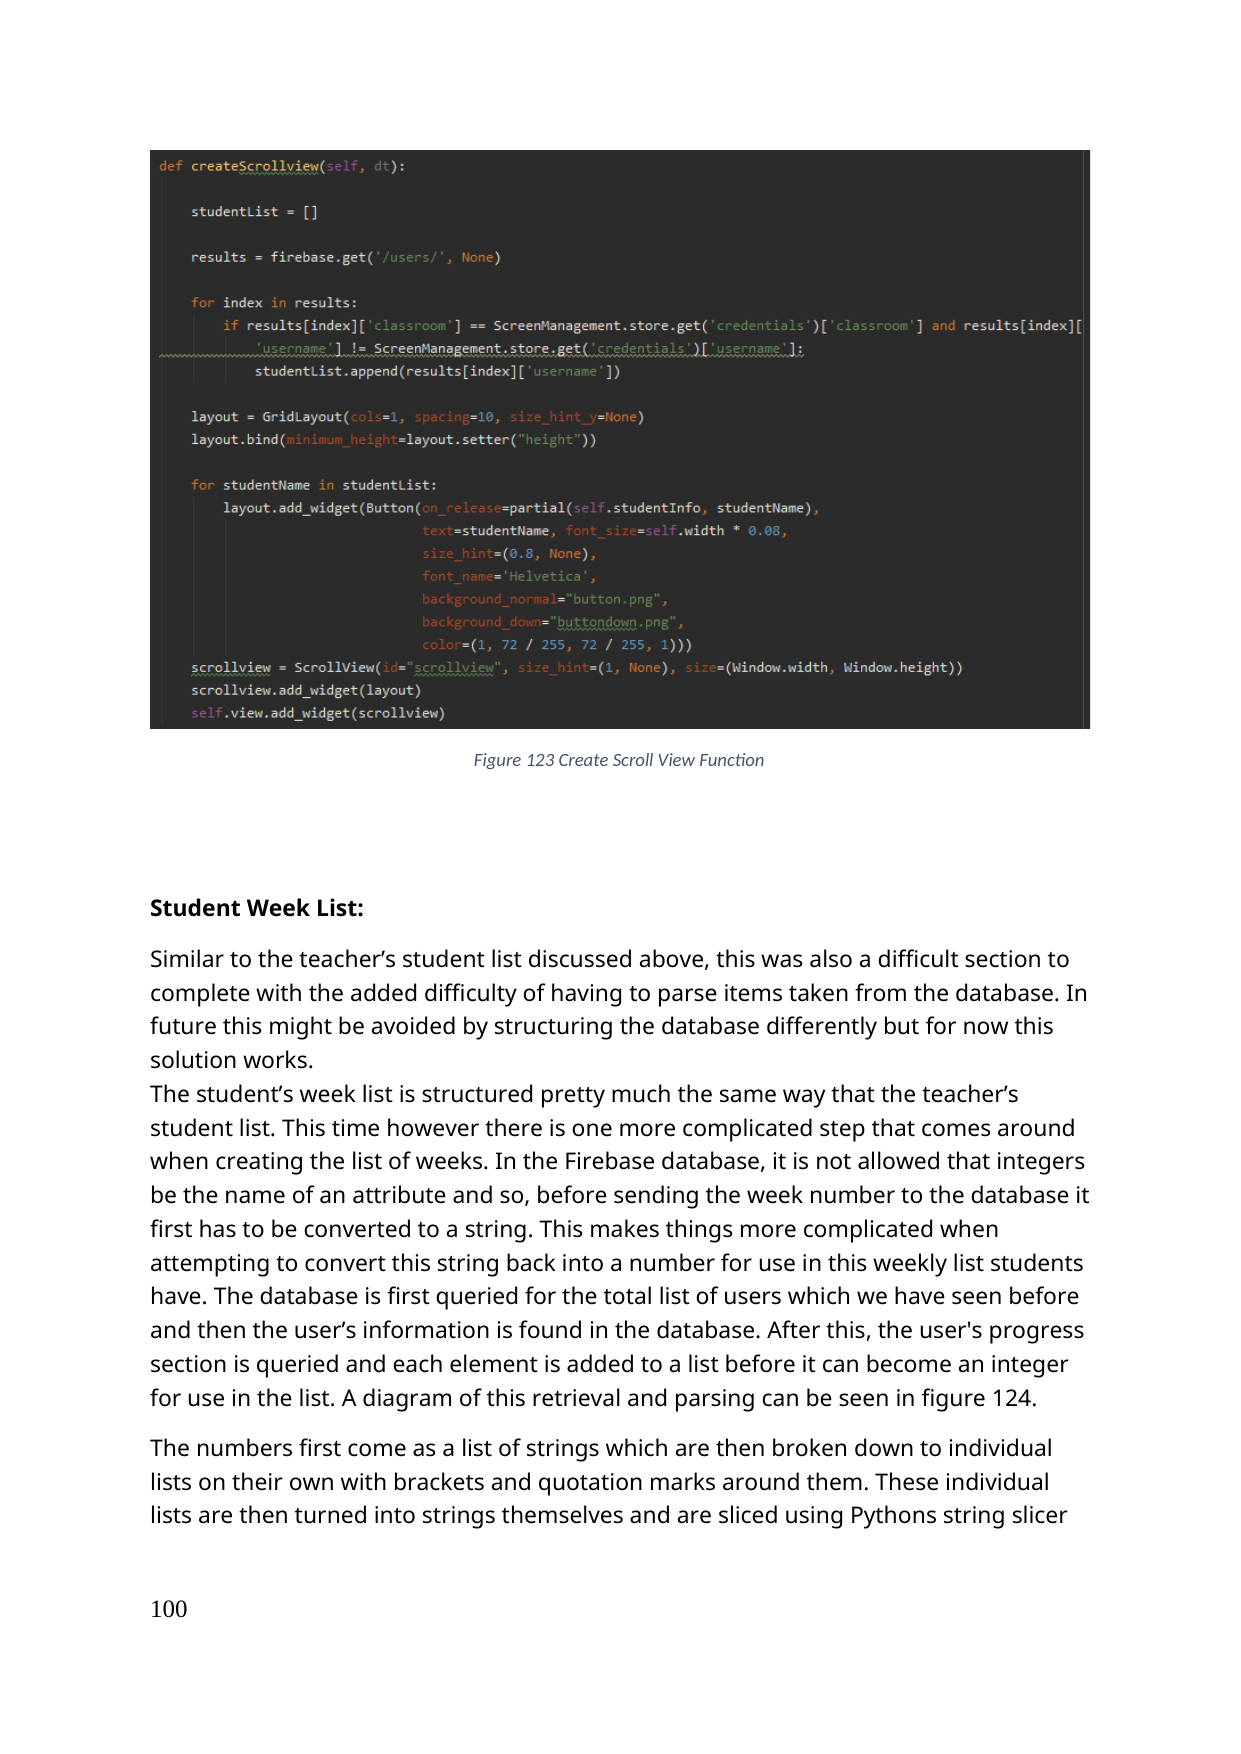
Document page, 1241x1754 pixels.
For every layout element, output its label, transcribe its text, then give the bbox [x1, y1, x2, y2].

picture [150, 150, 1091, 729]
text Student Week List: [150, 892, 1090, 924]
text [150, 1432, 1090, 1531]
text Similar to the teacher’s student list discussed above, this was also a difficult section to complete with the added difficulty of having to parse items taken from the database. In future this might be avoided by structuring the database differently but for now this solution works. The student’s week list is structured pretty much the same way that the teacher’s student list. This time however there is one more complicated step that comes around when creating the list of weeks. In the Firebase database, it is not allowed that integers be the name of an attribute and so, before sending the week number to the database it first has to be converted to a string. This makes things more complicated when attempting to convert this string back into a number for use in this weekly list students have. The database is first queried for the total list of users which we have seen before and then the user’s information is found in the database. After this, the user's progress section is queried and each element is added to a list before it can become an integer for use in the list. A diagram of this retrieval and parsing can be seen in figure 124. [150, 943, 1090, 1413]
